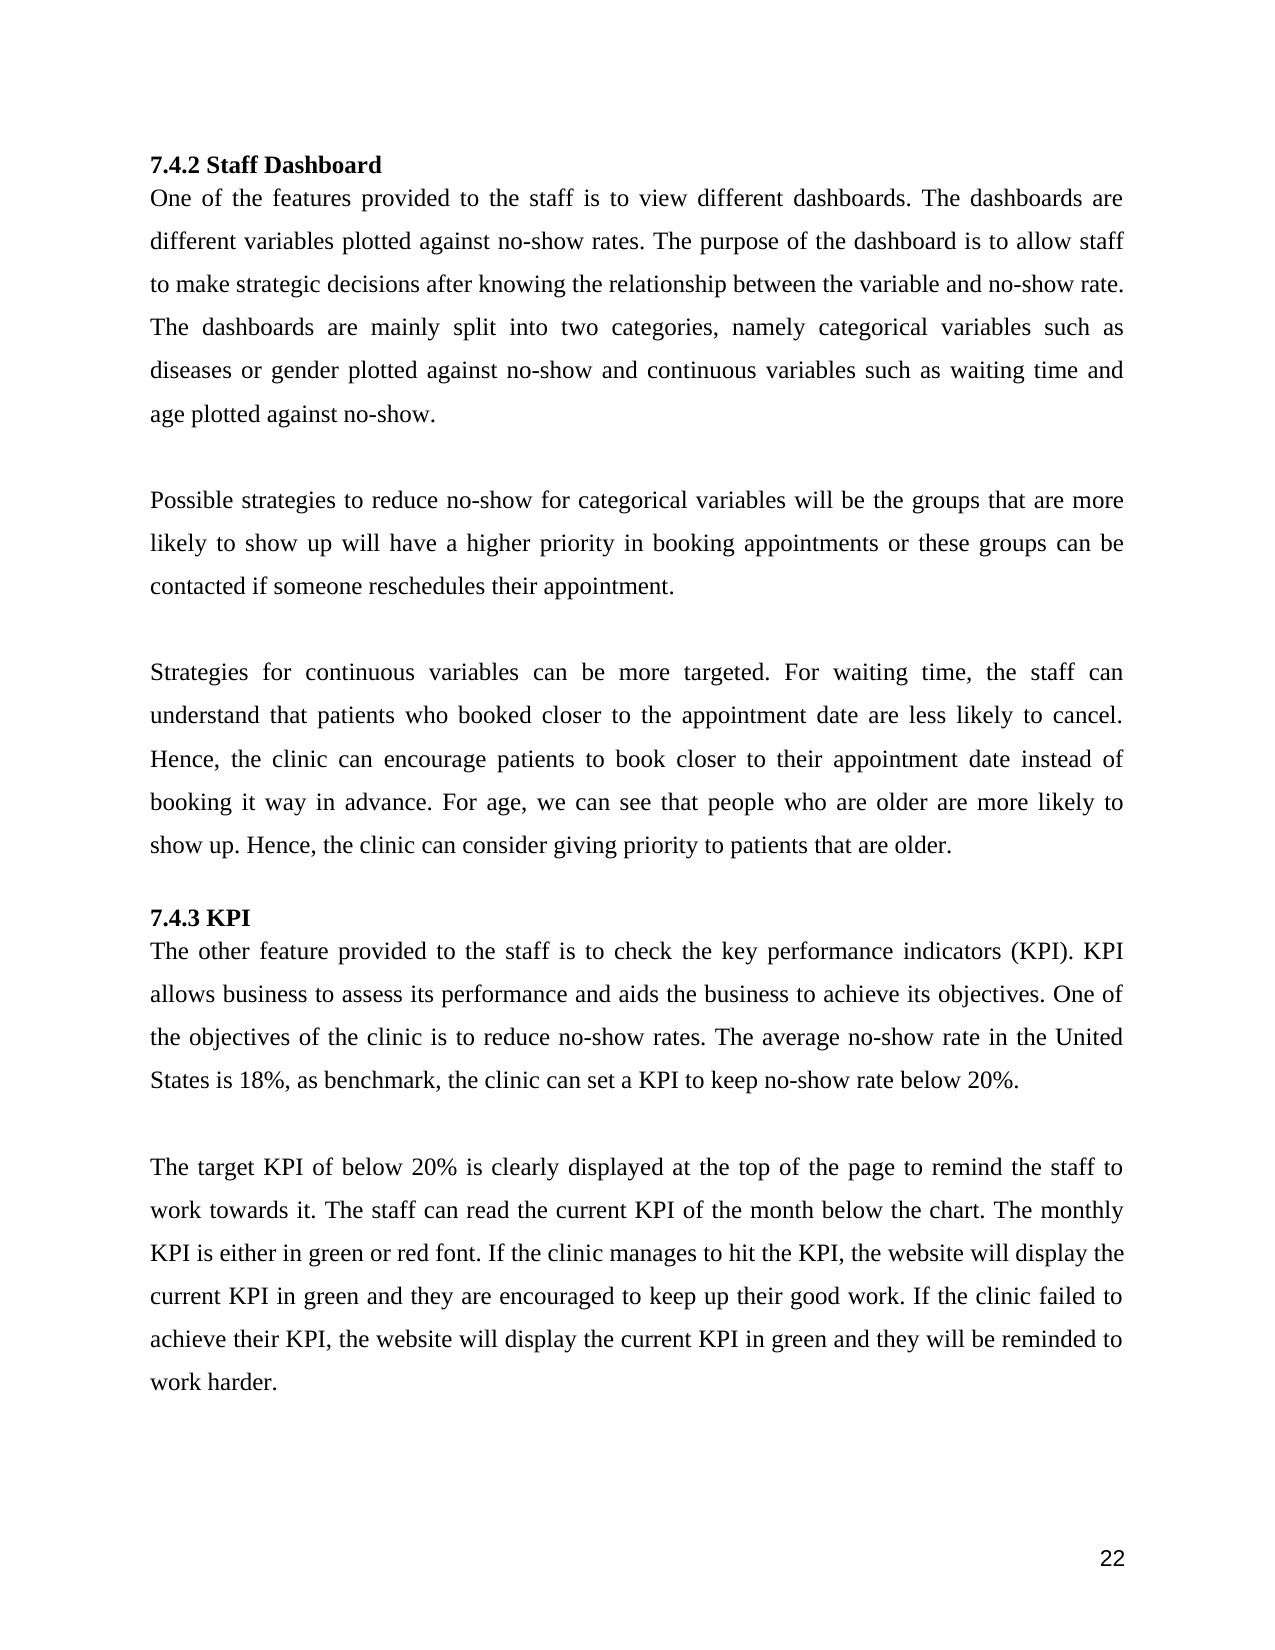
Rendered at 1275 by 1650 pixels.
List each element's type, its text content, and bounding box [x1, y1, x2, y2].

text The other feature provided to the staff is to check the key performance indicators (KPI). KPI allows business to assess its performance and aids the business to achieve its objectives. One of the objectives of the clinic is to reduce no-show rates. The average no-show rate in the United States is 18%, as benchmark, the clinic can set a KPI to keep no-show rate below 20%. [150, 936, 1125, 1094]
text Possible strategies to reduce no-show for categorical variables will be the groups that are more likely to show up will have a higher priority in booking appointments or these groups can be contacted if someone reschedules their appointment. [150, 485, 1125, 600]
text Strategies for continuous variables can be more targeted. For waiting time, the staff can understand that patients who booked closer to the appointment date are less likely to cancel. Hence, the clinic can encourage patients to book closer to their appointment date instead of booking it way in advance. For age, we can see that people who are older are more likely to show up. Hence, the clinic can consider giving priority to patients that are older. [150, 657, 1125, 859]
subtitle 7.4.3 KPI [150, 903, 1125, 932]
subtitle 7.4.2 Staff Dashboard [150, 150, 1125, 179]
text The target KPI of below 20% is clearly displayed at the top of the page to remind the staff to work towards it. The staff can read the current KPI of the month below the chart. The monthly KPI is either in green or red font. If the clinic manages to hit the KPI, the website will display the current KPI in green and they are encouraged to keep up their good work. If the clinic failed to achieve their KPI, the website will display the current KPI in green and they will be reminded to work harder. [150, 1152, 1125, 1396]
text One of the features provided to the staff is to view different dashboards. The dashboards are different variables plotted against no-show rates. The purpose of the dashboard is to allow staff to make strategic decisions after knowing the relationship between the variable and no-show rate. The dashboards are mainly split into two categories, namely categorical variables such as diseases or gender plotted against no-show and continuous variables such as waiting time and age plotted against no-show. [150, 183, 1125, 427]
